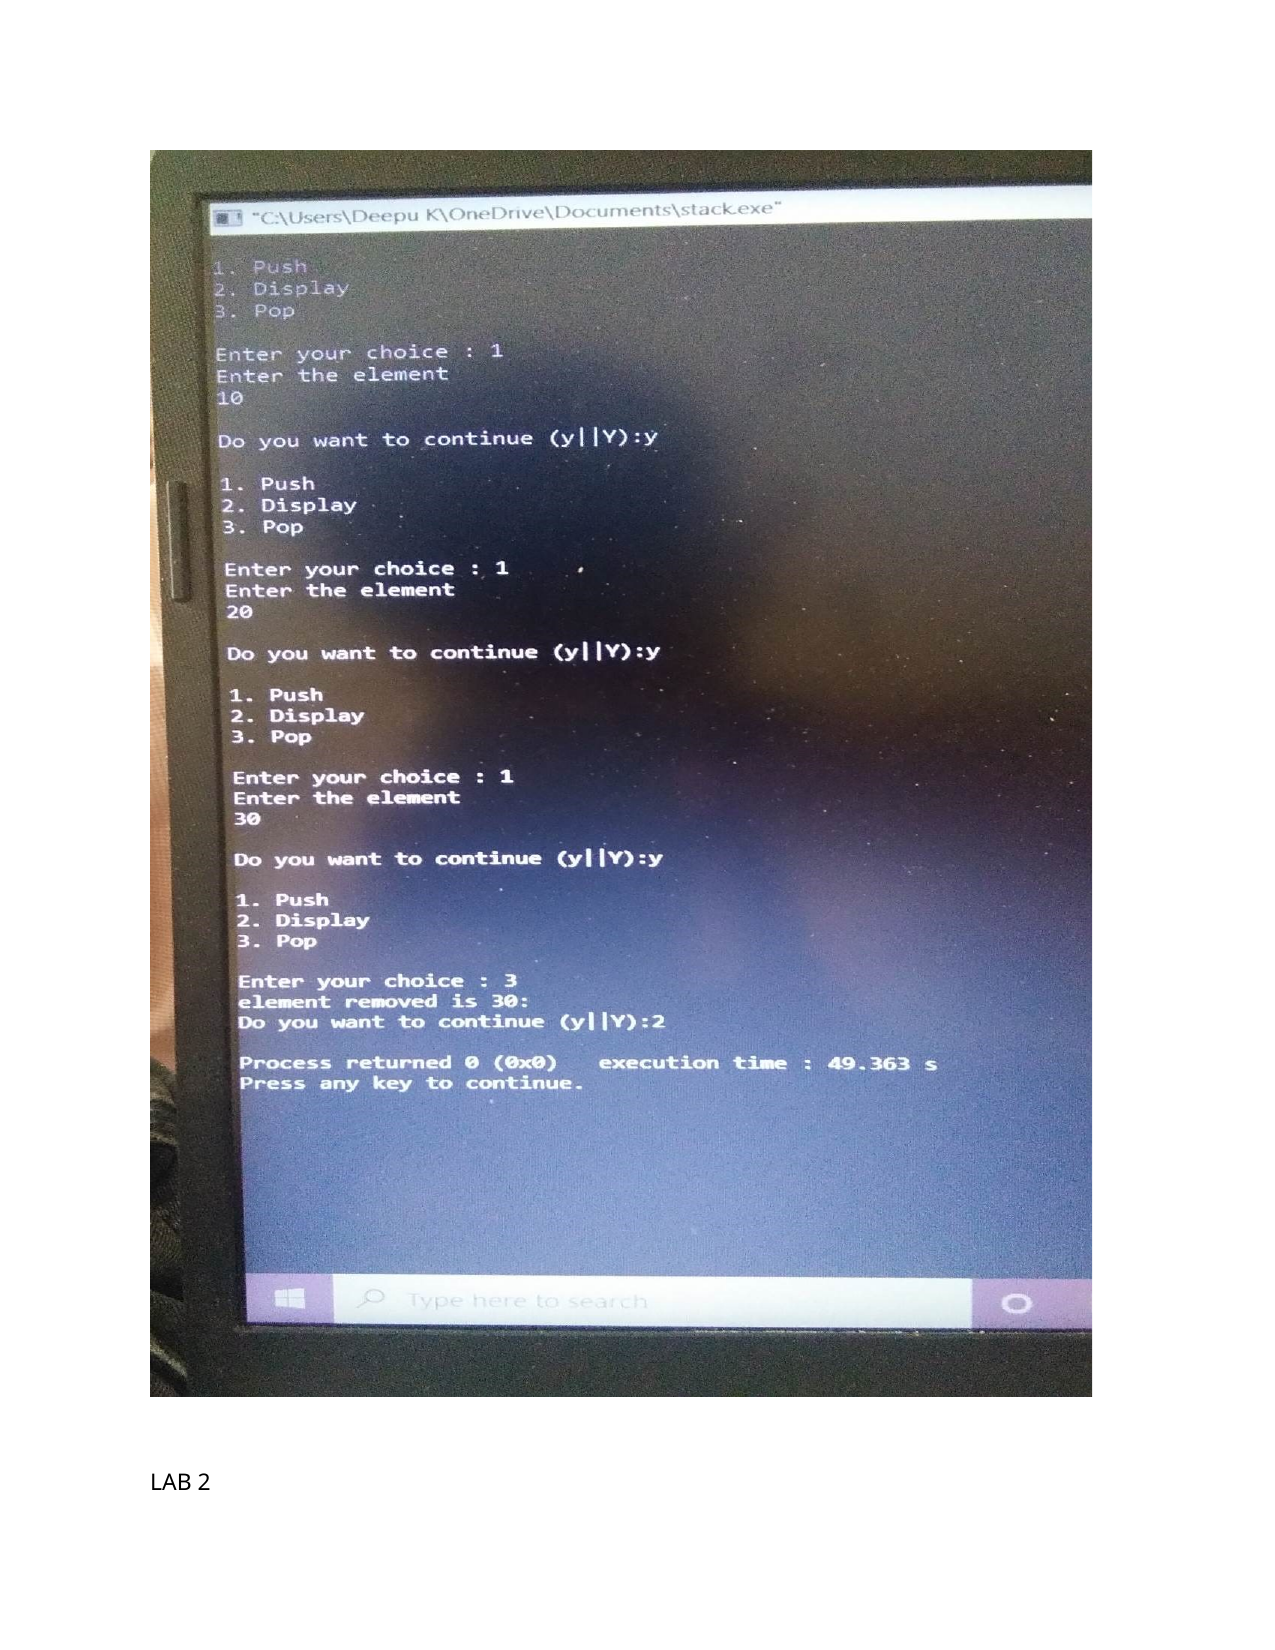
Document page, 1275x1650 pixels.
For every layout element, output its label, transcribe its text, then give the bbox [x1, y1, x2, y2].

text LAB 2 [150, 1466, 1125, 1497]
picture [150, 150, 1093, 1397]
